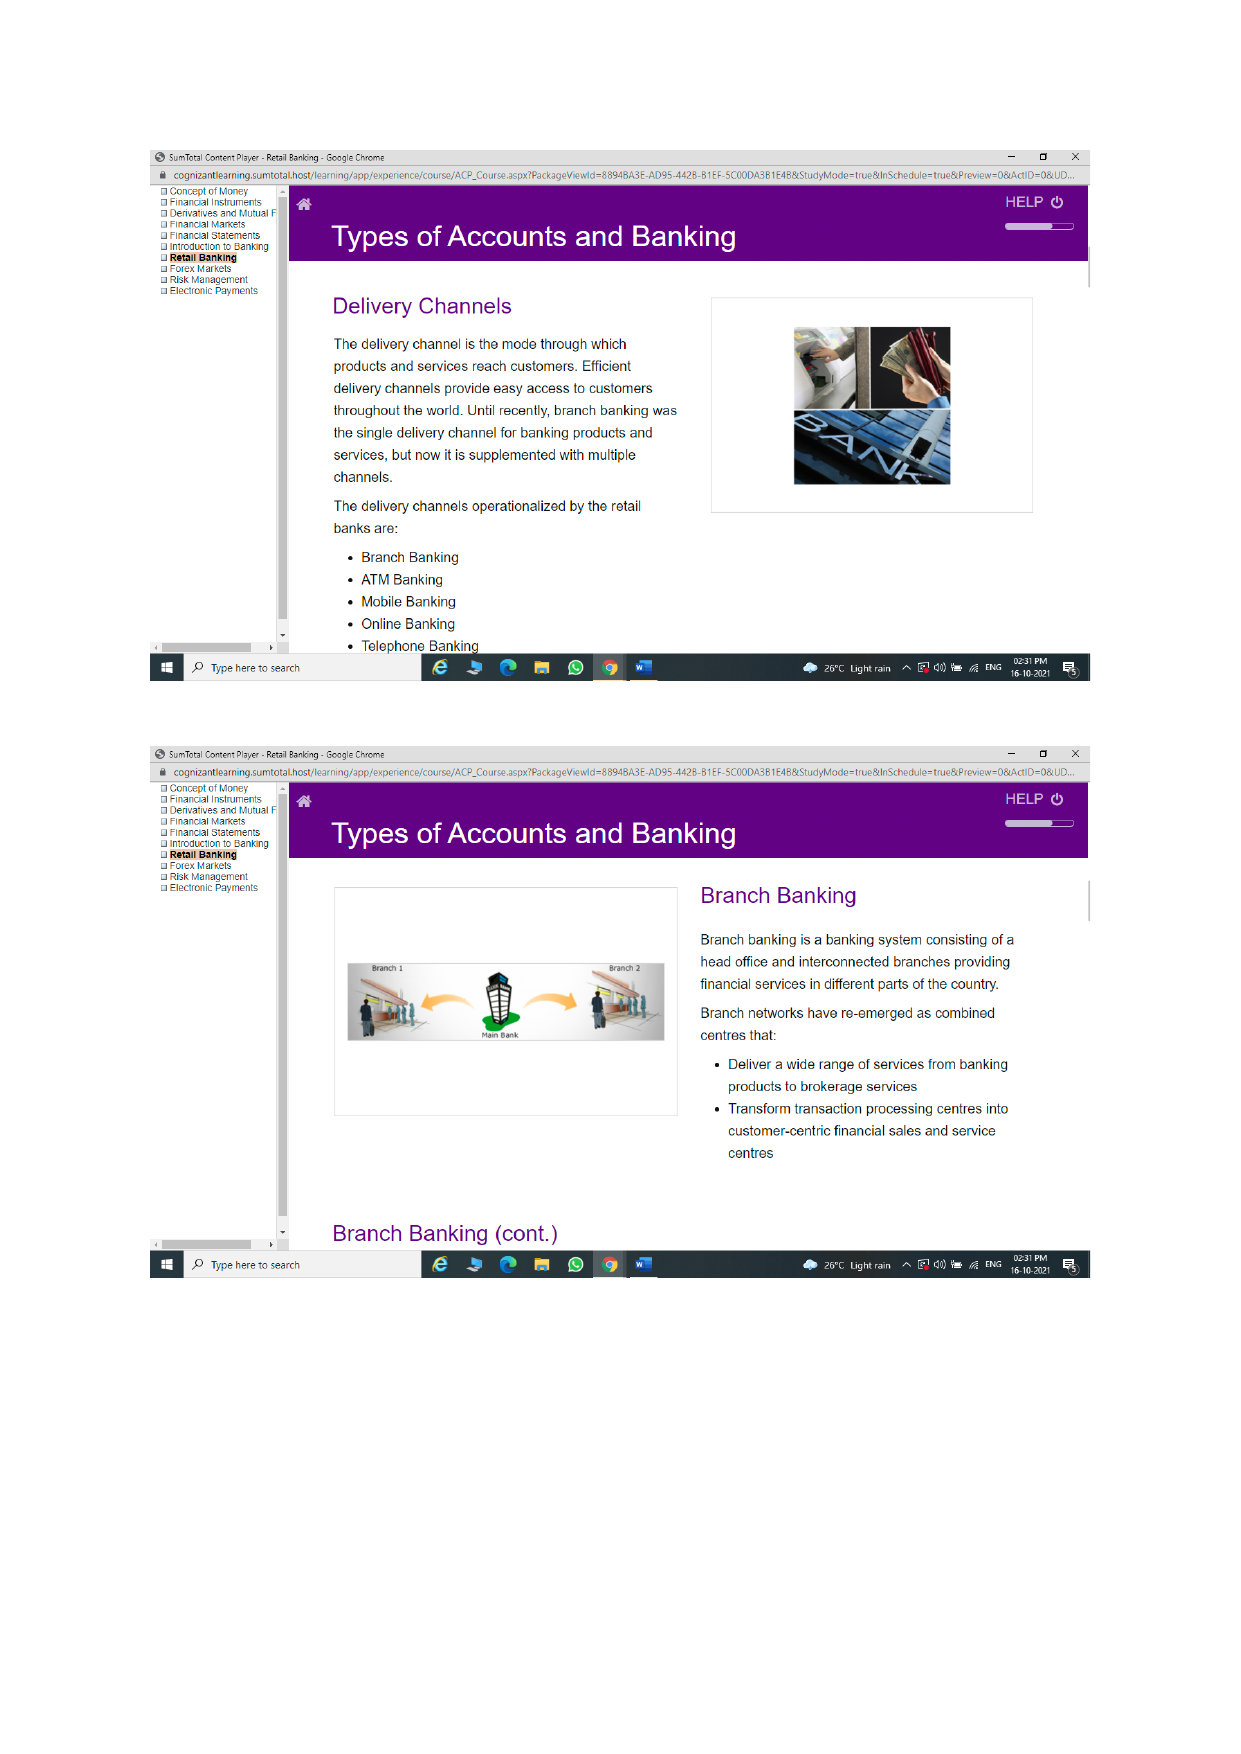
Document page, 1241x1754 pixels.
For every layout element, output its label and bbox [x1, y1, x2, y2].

picture [150, 746, 1091, 1278]
picture [150, 150, 1091, 681]
